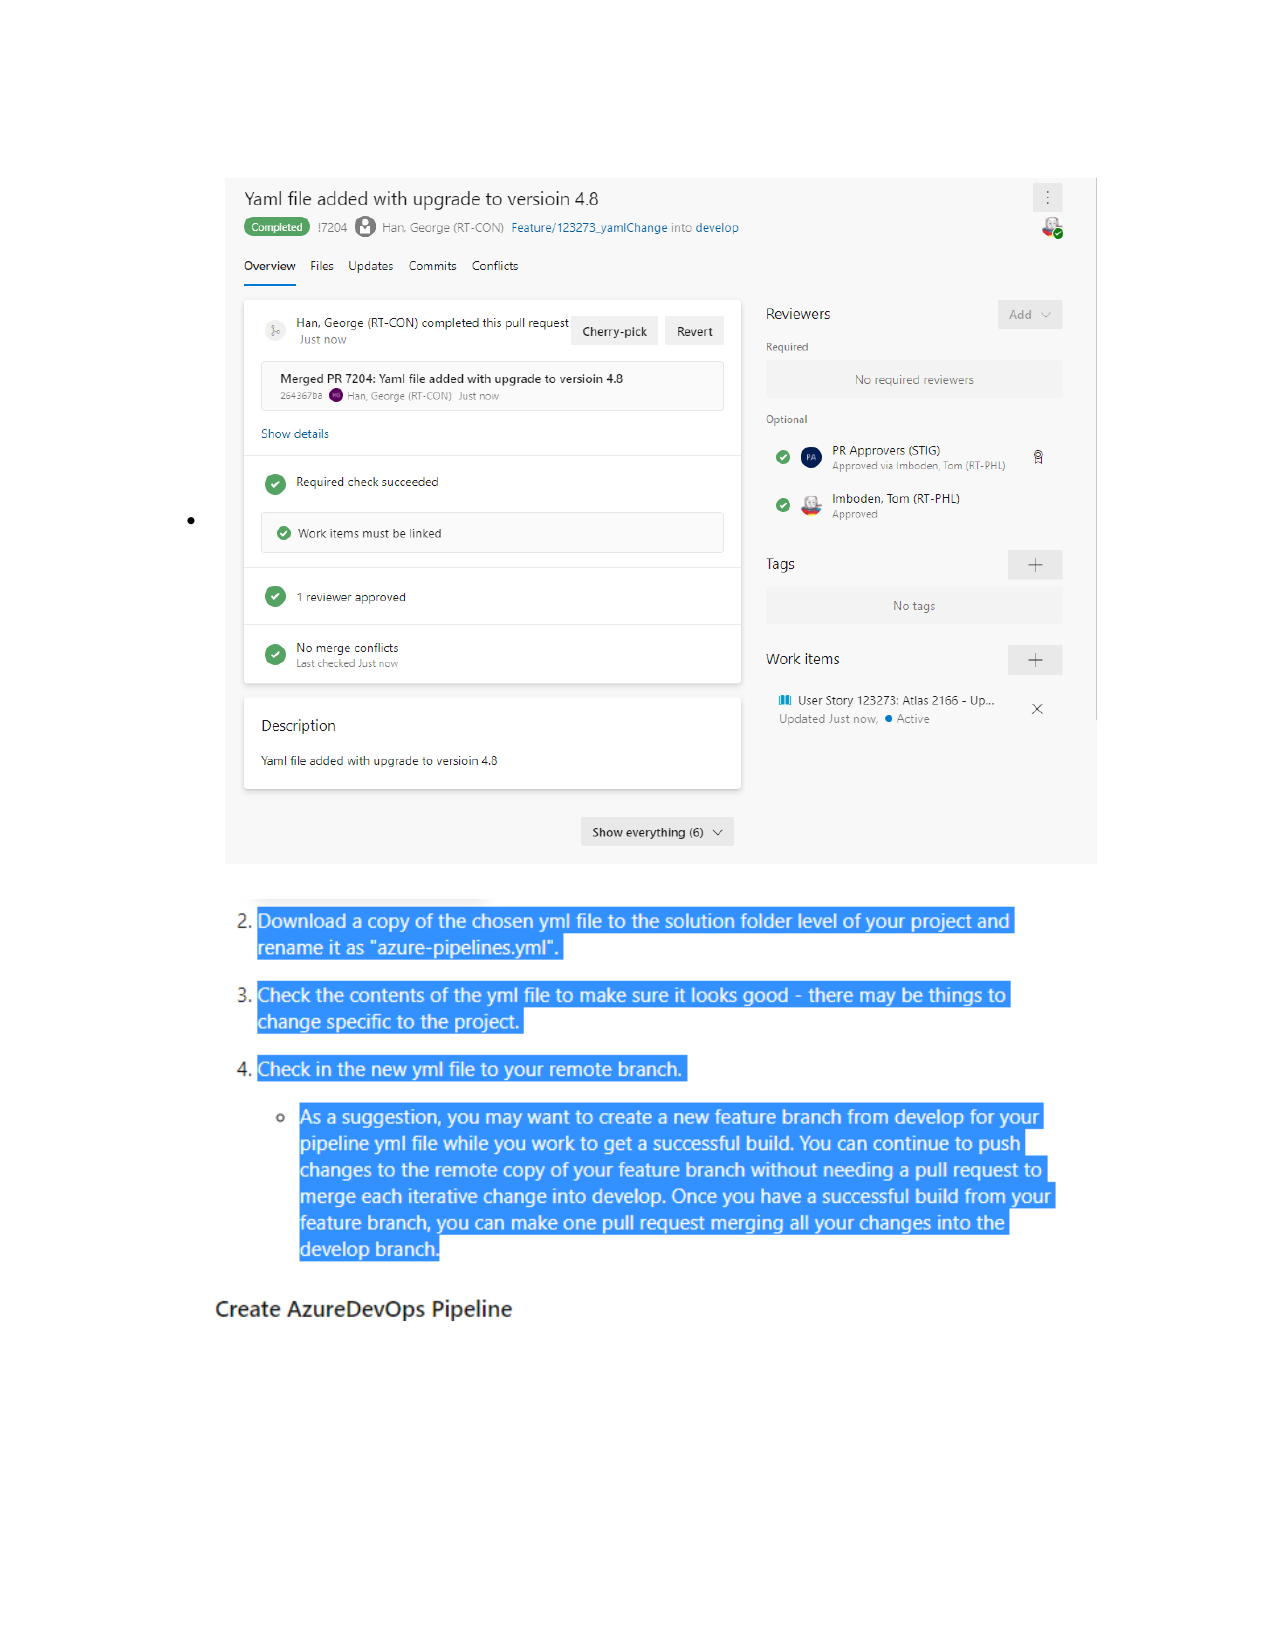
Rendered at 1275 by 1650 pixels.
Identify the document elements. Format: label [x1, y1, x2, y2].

picture [206, 899, 1061, 1321]
picture [225, 178, 1097, 864]
